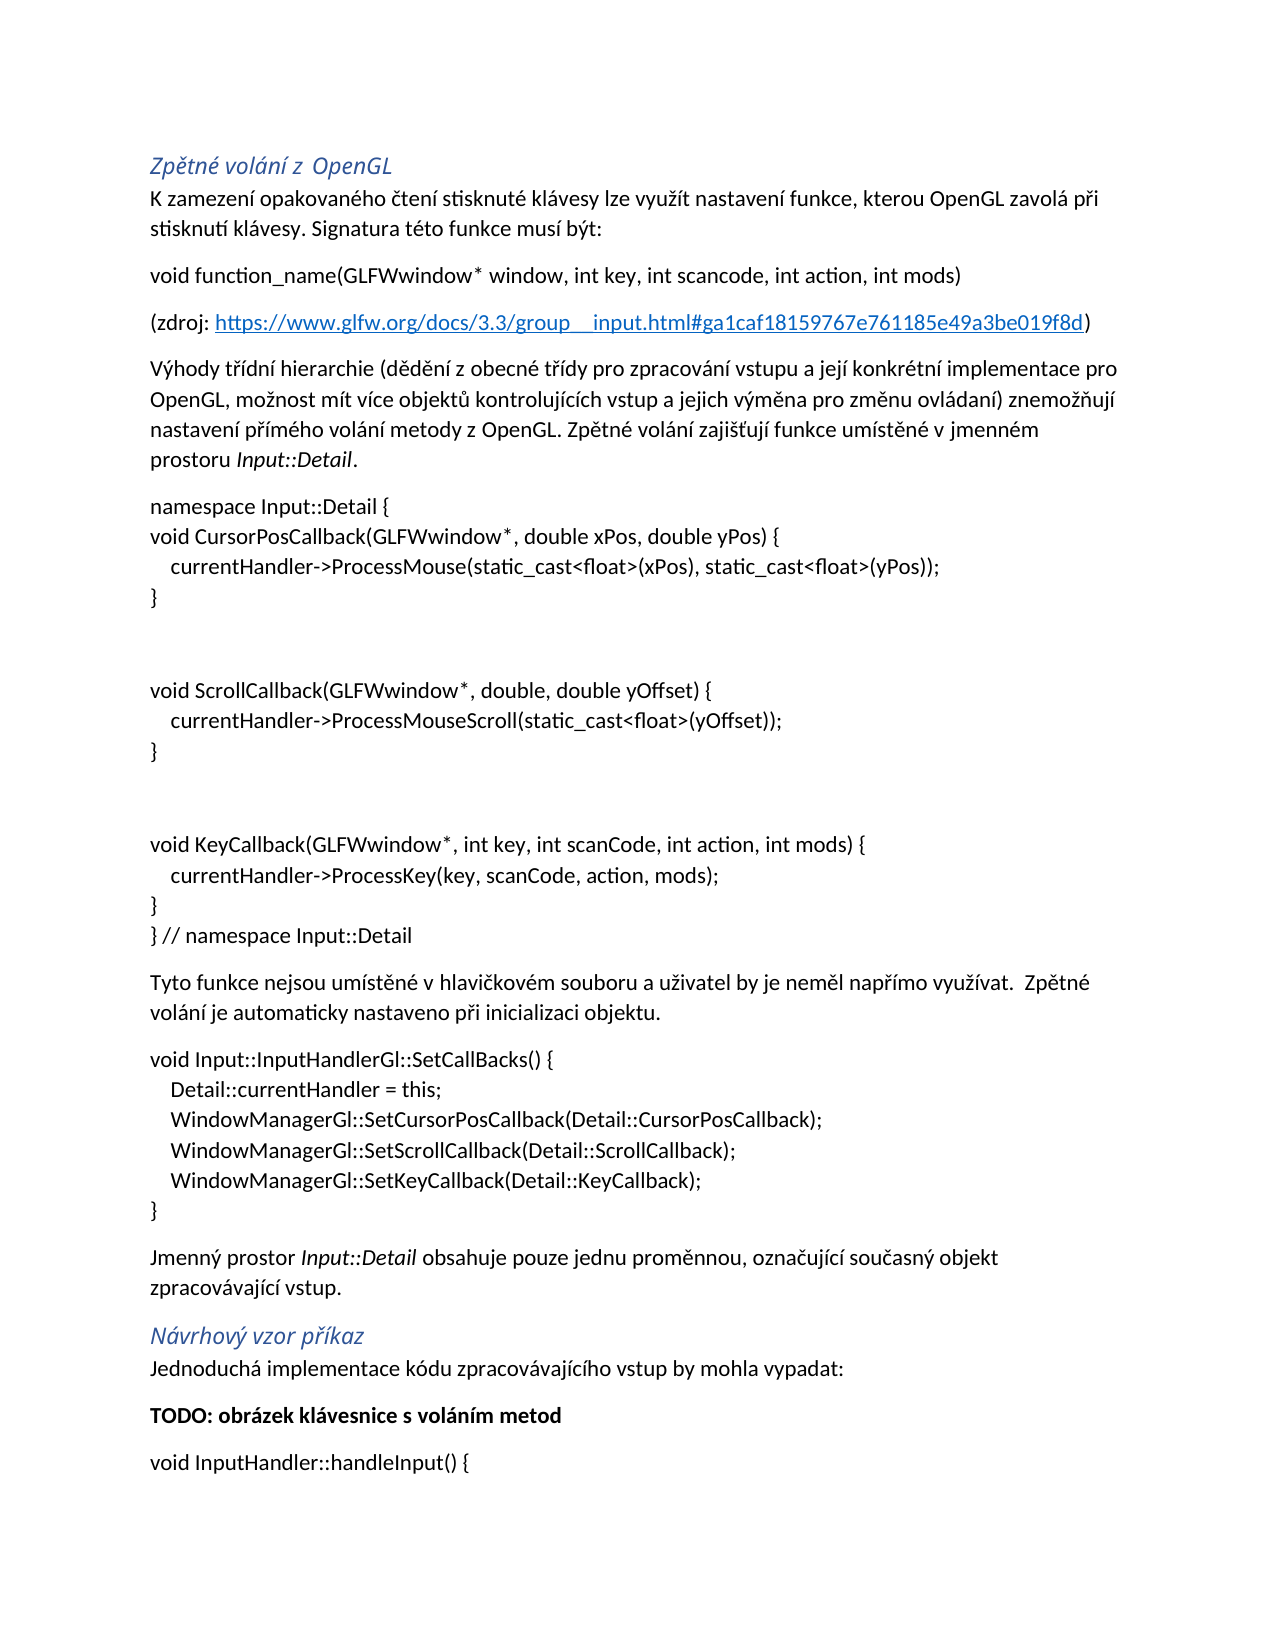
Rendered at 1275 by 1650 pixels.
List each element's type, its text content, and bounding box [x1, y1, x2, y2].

subtitle Návrhový vzor příkaz [150, 1320, 1125, 1351]
subtitle Zpětné volání z OpenGL [150, 150, 1125, 181]
text namespace Input::Detail { void CursorPosCallback(GLFWwindow*, double xPos, double yPos) { currentHandler->ProcessMouse(static_cast<float>(xPos), static_cast<float>(yPos)); } [150, 492, 1125, 611]
text void KeyCallback(GLFWwindow*, int key, int scanCode, int action, int mods) { currentHandler->ProcessKey(key, scanCode, action, mods); } } // namespace Input::Detail [150, 831, 1125, 949]
text void function_name(GLFWwindow* window, int key, int scancode, int action, int mods) [150, 261, 1125, 289]
text TODO: obrázek klávesnice s voláním metod [150, 1401, 1125, 1429]
text K zamezení opakovaného čtení stisknuté klávesy lze využít nastavení funkce, kterou OpenGL zavolá při stisknutí klávesy. Signatura této funkce musí být: [150, 184, 1125, 242]
text (zdroj: https://www.glfw.org/docs/3.3/group__input.html#ga1caf18159767e761185e49a3be019f8d) [150, 308, 1125, 336]
text Jmenný prostor Input::Detail obsahuje pouze jednu proměnnou, označující současný objekt zpracovávající vstup. [150, 1243, 1125, 1301]
text void Input::InputHandlerGl::SetCallBacks() { Detail::currentHandler = this; WindowManagerGl::SetCursorPosCallback(Detail::CursorPosCallback); WindowManagerGl::SetScrollCallback(Detail::ScrollCallback); WindowManagerGl::SetKeyCallback(Detail::KeyCallback); } [150, 1045, 1125, 1224]
text Výhody třídní hierarchie (dědění z obecné třídy pro zpracování vstupu a její konkrétní implementace pro OpenGL, možnost mít více objektů kontrolujících vstup a jejich výměna pro změnu ovládaní) znemožňují nastavení přímého volání metody z OpenGL. Zpětné volání zajišťují funkce umístěné v jmenném prostoru Input::Detail. [150, 354, 1125, 473]
text void InputHandler::handleInput() { [150, 1448, 1125, 1476]
text Tyto funkce nejsou umístěné v hlavičkovém souboru a uživatel by je neměl napřímo využívat. Zpětné volání je automaticky nastaveno při inicializaci objektu. [150, 968, 1125, 1026]
text Jednoduchá implementace kódu zpracovávajícího vstup by mohla vypadat: [150, 1354, 1125, 1382]
text void ScrollCallback(GLFWwindow*, double, double yOffset) { currentHandler->ProcessMouseScroll(static_cast<float>(yOffset)); } [150, 676, 1125, 765]
